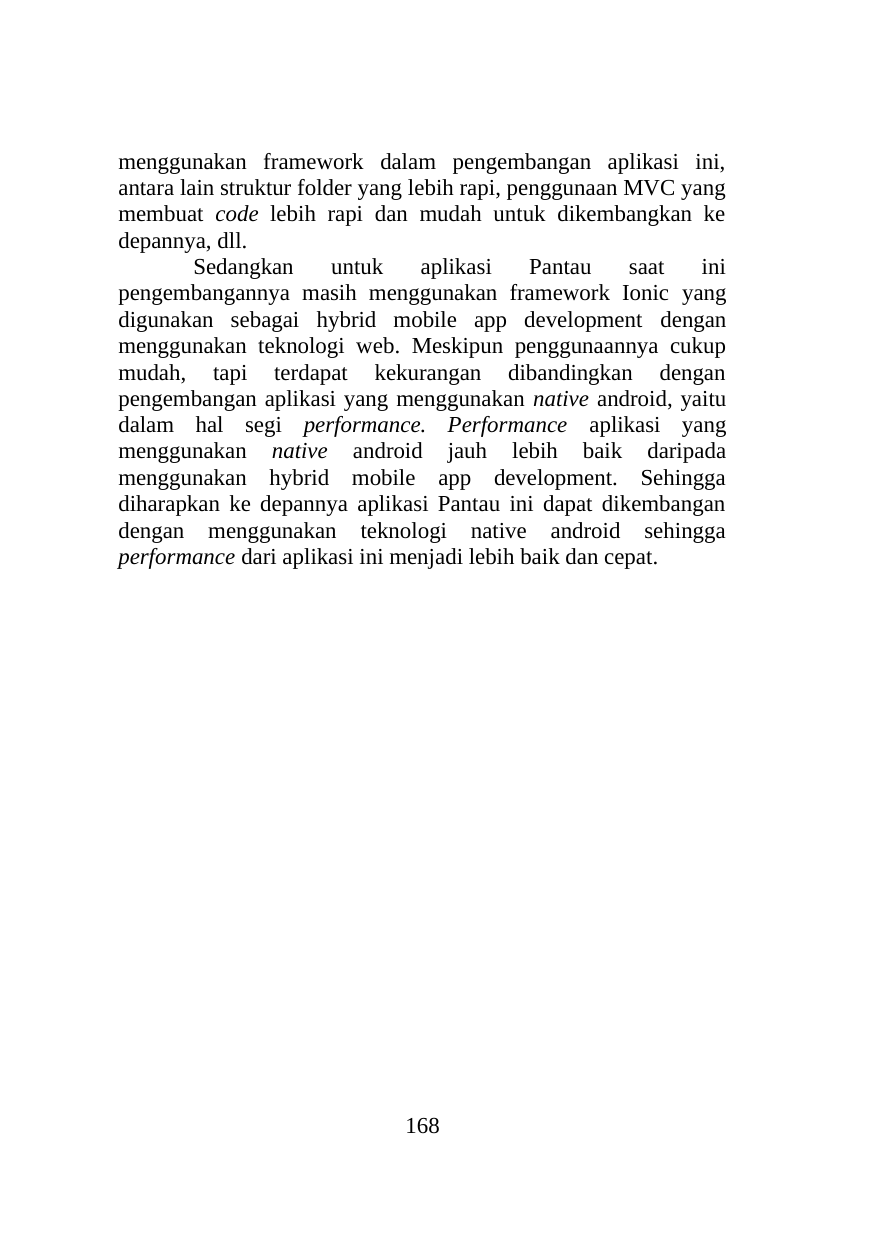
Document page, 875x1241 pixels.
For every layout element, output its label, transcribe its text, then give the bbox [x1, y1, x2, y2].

text Sedangkan untuk aplikasi Pantau saat ini pengembangannya masih menggunakan framework Ionic yang digunakan sebagai hybrid mobile app development dengan menggunakan teknologi web. Meskipun penggunaannya cukup mudah, tapi terdapat kekurangan dibandingkan dengan pengembangan aplikasi yang menggunakan native android, yaitu dalam hal segi performance. Performance aplikasi yang menggunakan native android jauh lebih baik daripada menggunakan hybrid mobile app development. Sehingga diharapkan ke depannya aplikasi Pantau ini dapat dikembangan dengan menggunakan teknologi native android sehingga performance dari aplikasi ini menjadi lebih baik dan cepat. [118, 253, 726, 569]
